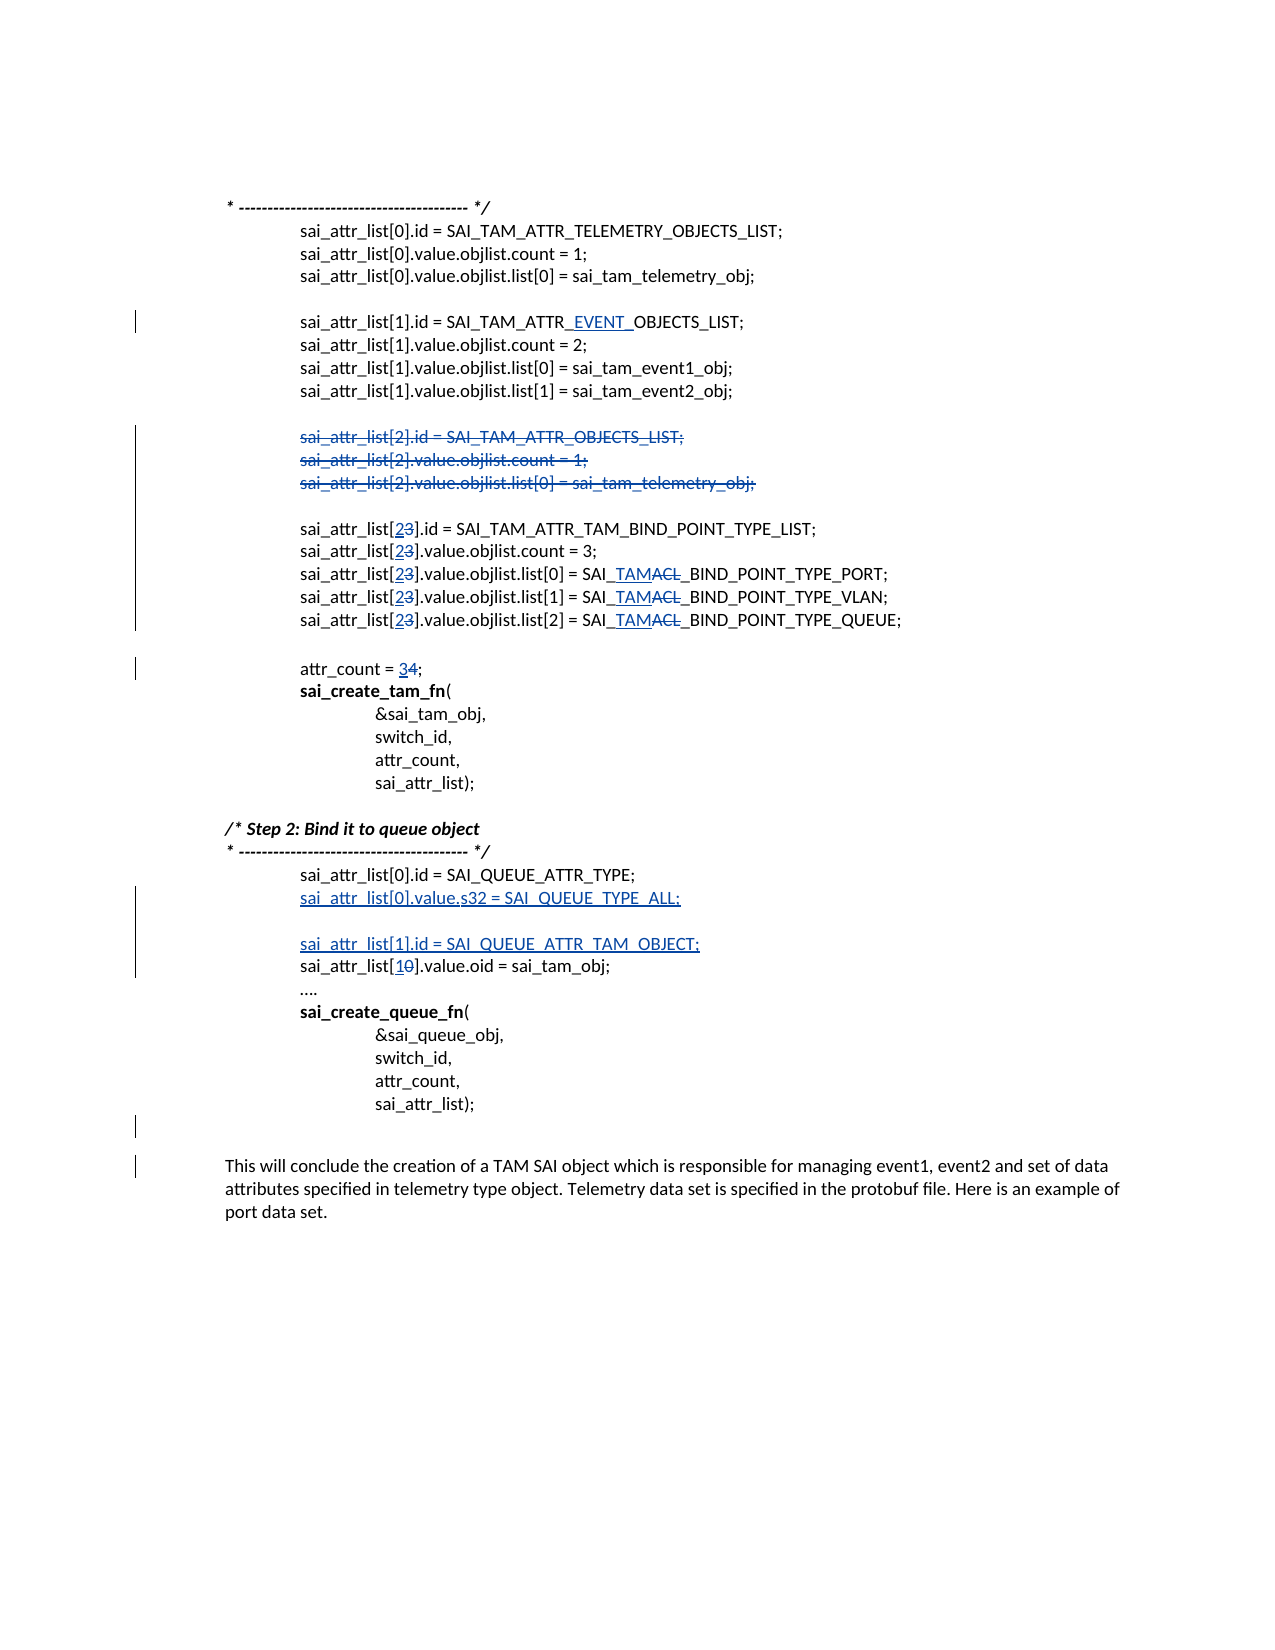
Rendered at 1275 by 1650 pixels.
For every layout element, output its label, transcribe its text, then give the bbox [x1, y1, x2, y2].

text sai_attr_list[].value.oid = sai_tam_obj; [300, 955, 1125, 978]
text sai_attr_list[].value.objlist.list[1] = SAI__BIND_POINT_TYPE_VLAN; [300, 585, 1125, 608]
text attr_count = ; [300, 657, 1125, 680]
text sai_attr_list[].value.objlist.list[0] = SAI__BIND_POINT_TYPE_PORT; [300, 562, 1125, 585]
text sai_attr_list[1].value.objlist.list[0] = sai_tam_event1_obj; [300, 356, 1125, 379]
text sai_attr_list[].value.objlist.count = 3; [300, 539, 1125, 562]
text sai_attr_list[0].value.objlist.list[0] = sai_tam_telemetry_obj; [300, 264, 1125, 287]
text sai_attr_list[0].value.objlist.count = 1; [300, 242, 1125, 264]
text sai_attr_list); [375, 1092, 1125, 1115]
text attr_count, [375, 1069, 1125, 1092]
text sai_attr_list[0].id = SAI_TAM_ATTR_TELEMETRY_OBJECTS_LIST; [300, 219, 1125, 242]
text &sai_tam_obj, [375, 703, 1125, 726]
text sai_attr_list[].id = SAI_TAM_ATTR_TAM_BIND_POINT_TYPE_LIST; [300, 517, 1125, 539]
text sai_create_queue_fn( [300, 1001, 1125, 1023]
text sai_attr_list[1].value.objlist.count = 2; [300, 333, 1125, 356]
text switch_id, [375, 1046, 1125, 1069]
text sai_attr_list[0].id = SAI_QUEUE_ATTR_TYPE; [300, 863, 1125, 886]
text /* Step 2: Bind it to queue object [225, 817, 1125, 840]
text switch_id, [375, 726, 1125, 748]
text …. [300, 978, 1125, 1001]
text This will conclude the creation of a TAM SAI object which is responsible for managing event1, event2 and set of data attributes specified in telemetry type object. Telemetry data set is specified in the protobuf file. Here is an example of port data set. [225, 1155, 1125, 1223]
text sai_attr_list); [375, 771, 1125, 794]
text sai_attr_list[1].value.objlist.list[1] = sai_tam_event2_obj; [300, 379, 1125, 402]
text attr_count, [375, 748, 1125, 771]
text sai_create_tam_fn( [300, 680, 1125, 703]
text * ---------------------------------------- */ [225, 196, 1125, 219]
text sai_attr_list[1].id = SAI_TAM_ATTR_OBJECTS_LIST; [300, 310, 1125, 333]
text sai_attr_list[].value.objlist.list[2] = SAI__BIND_POINT_TYPE_QUEUE; [300, 608, 1125, 631]
text &sai_queue_obj, [375, 1023, 1125, 1046]
text * ---------------------------------------- */ [225, 840, 1125, 863]
